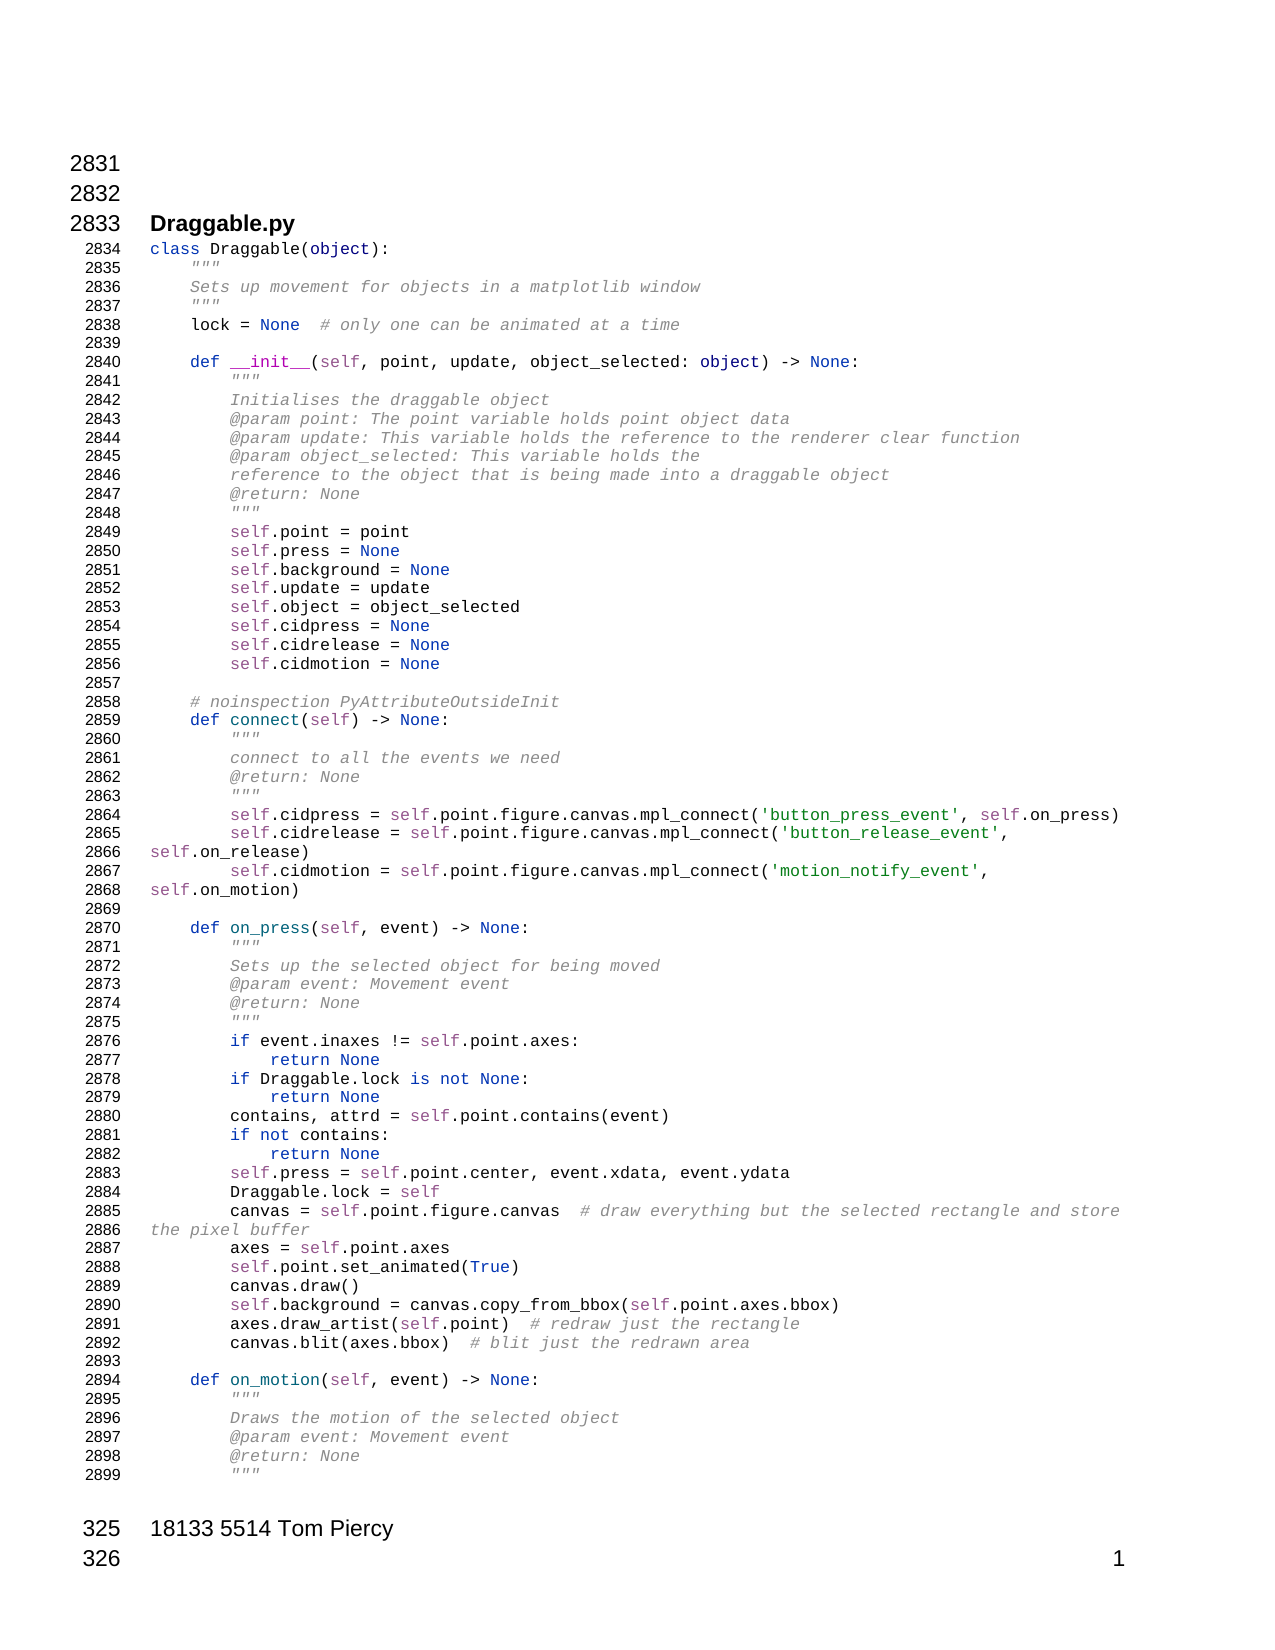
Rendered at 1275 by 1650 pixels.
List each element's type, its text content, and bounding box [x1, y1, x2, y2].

picture [263, 1376, 269, 1385]
text Draggable.py [150, 210, 1125, 237]
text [150, 241, 1125, 1485]
